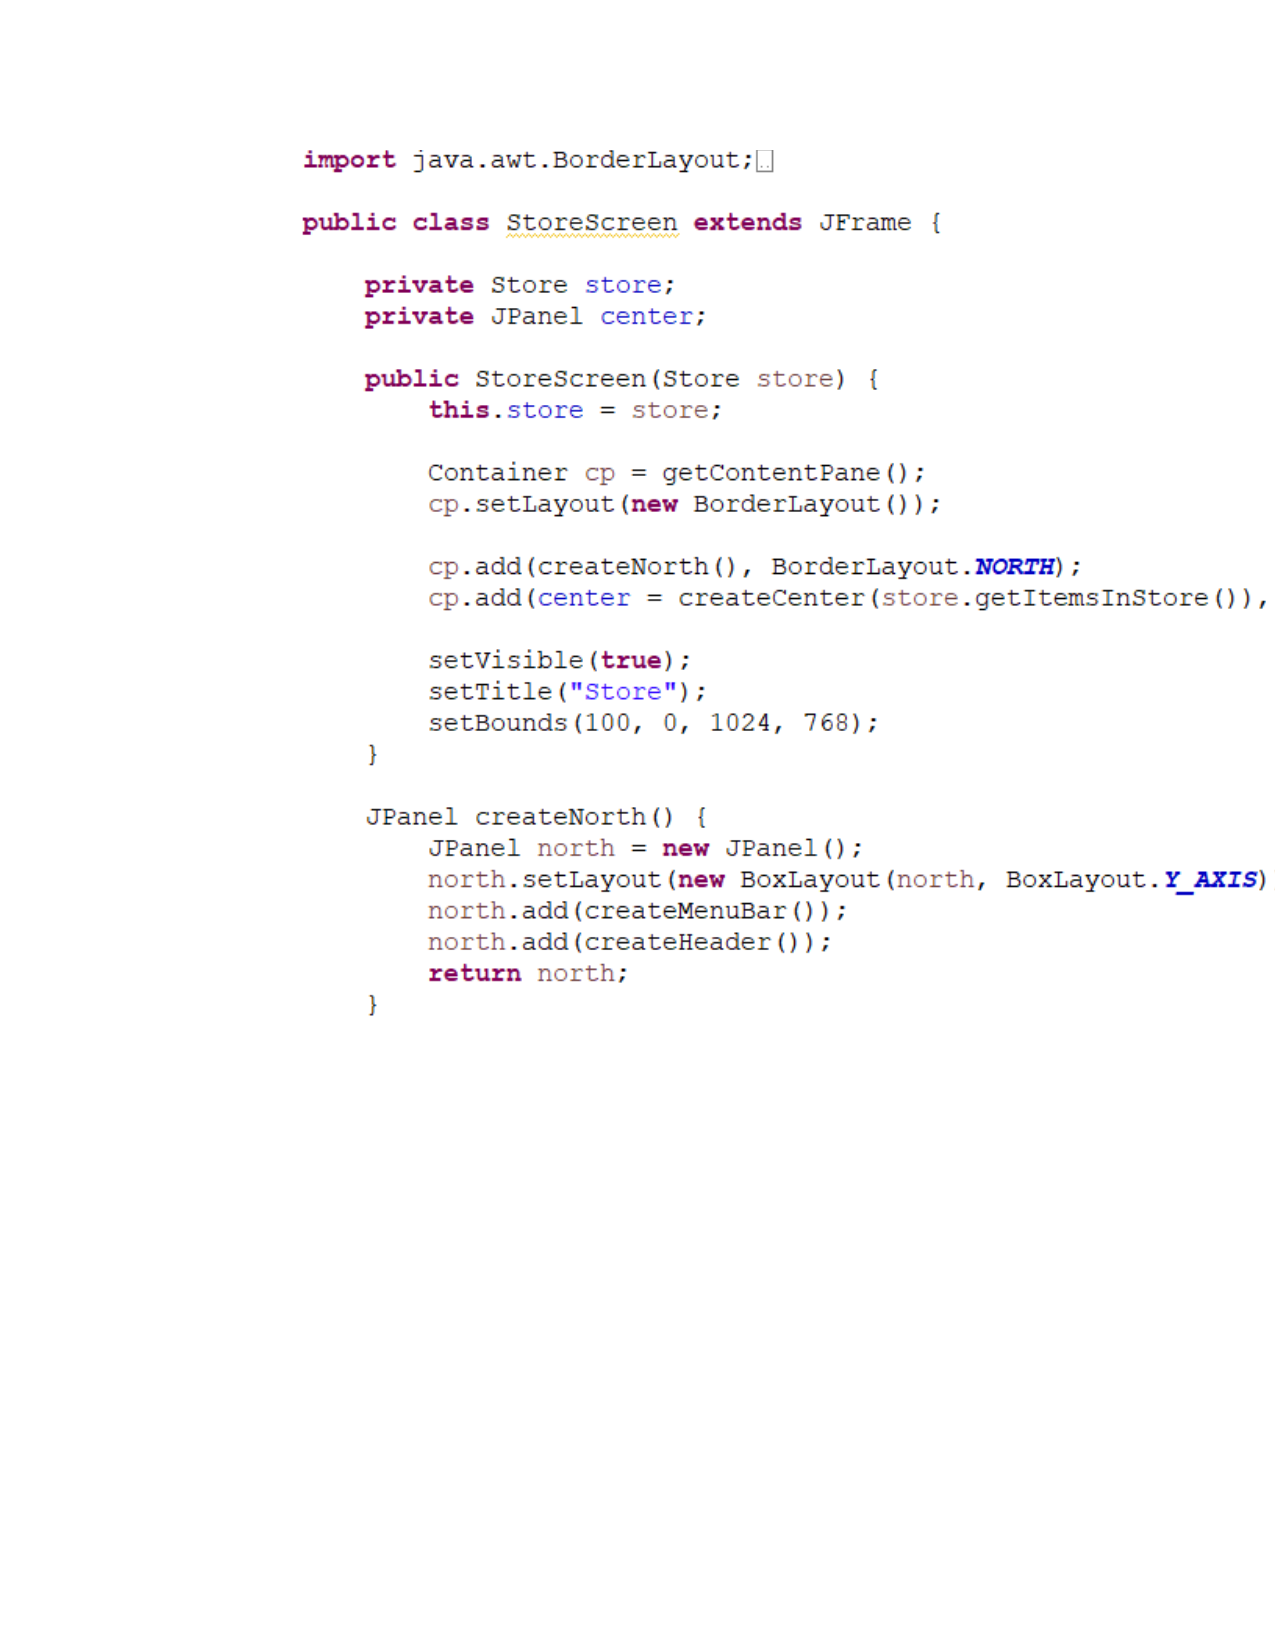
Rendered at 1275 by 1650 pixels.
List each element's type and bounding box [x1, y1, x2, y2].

picture [300, 150, 1275, 1022]
